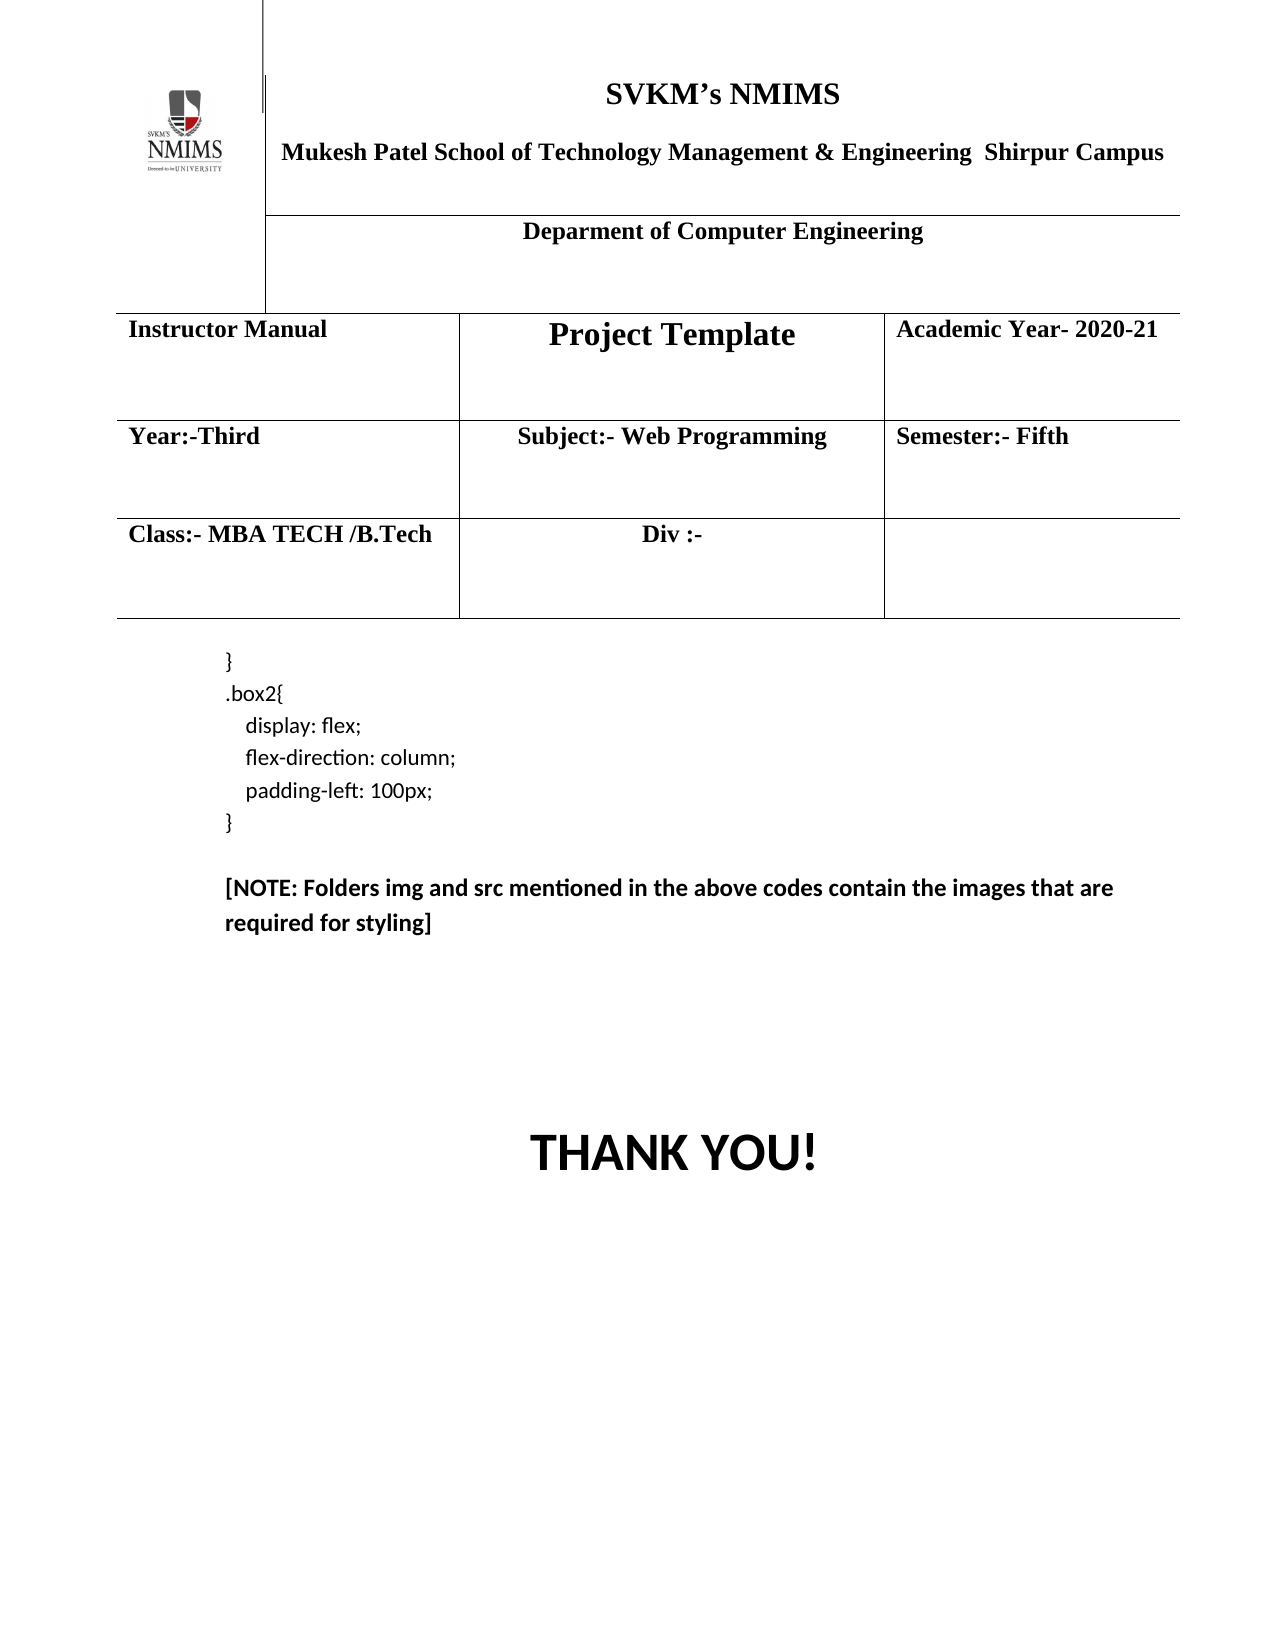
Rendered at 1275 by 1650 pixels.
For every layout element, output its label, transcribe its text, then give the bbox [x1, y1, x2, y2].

list } [225, 808, 1125, 836]
list [NOTE: Folders img and src mentioned in the above codes contain the images that are required for styling] [225, 872, 1125, 938]
list THANK YOU! [225, 1117, 1125, 1183]
list padding-left: 100px; [225, 776, 1125, 804]
list display: flex; [225, 711, 1125, 739]
list } [225, 647, 1125, 675]
list flex-direction: column; [225, 743, 1125, 772]
list .box2{ [225, 679, 1125, 707]
picture [141, 89, 226, 171]
